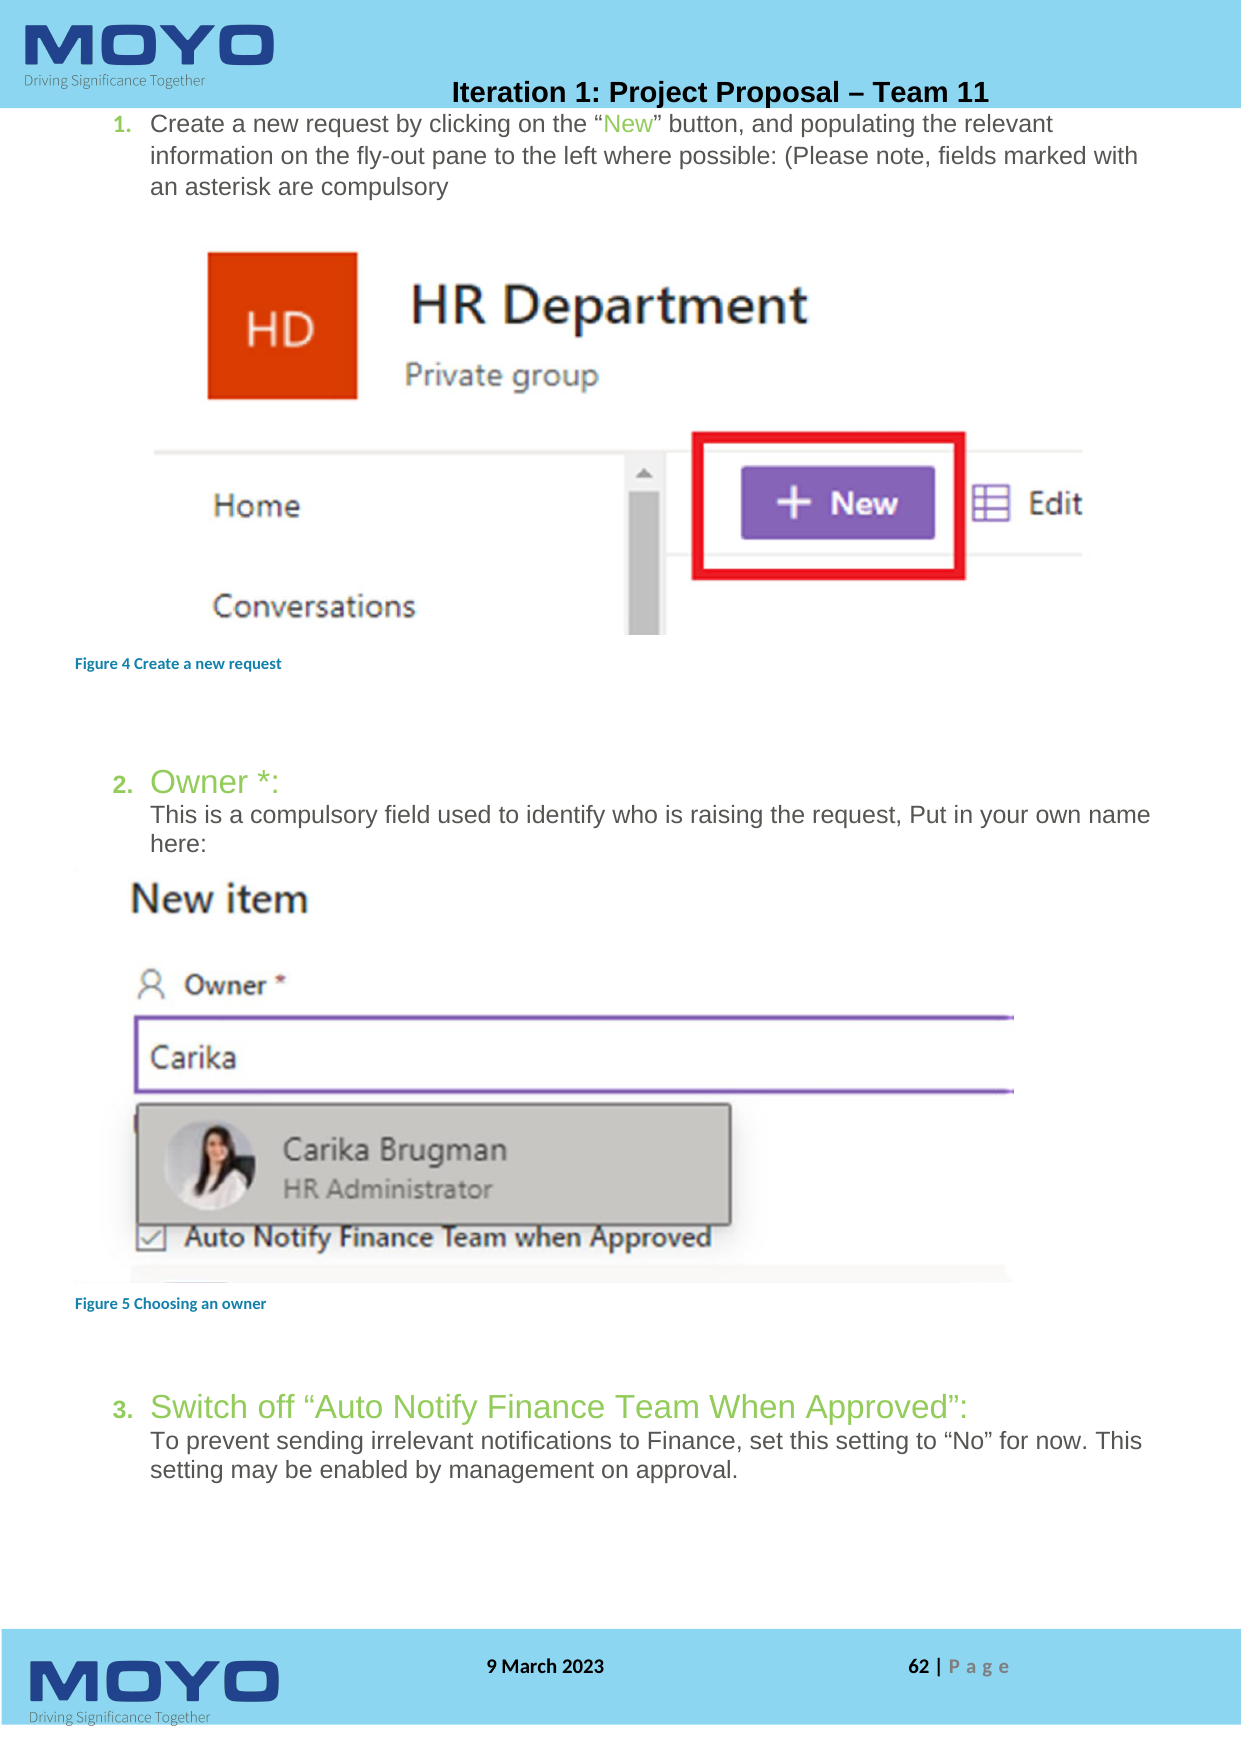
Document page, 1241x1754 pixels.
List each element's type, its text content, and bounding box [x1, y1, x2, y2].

picture [150, 203, 1091, 635]
list Switch off “Auto Notify Finance Team When Approved”: [112, 1388, 1165, 1426]
picture [21, 19, 277, 92]
text This is a compulsory field used to identify who is raising the request, Put in your own name here: [150, 801, 1165, 858]
text To prevent sending irrelevant notifications to Finance, set this setting to “No” for now. This setting may be enabled by management on approval. [150, 1426, 1165, 1483]
picture [75, 858, 1014, 1283]
list Owner *: [112, 762, 1165, 801]
picture [26, 1655, 282, 1729]
